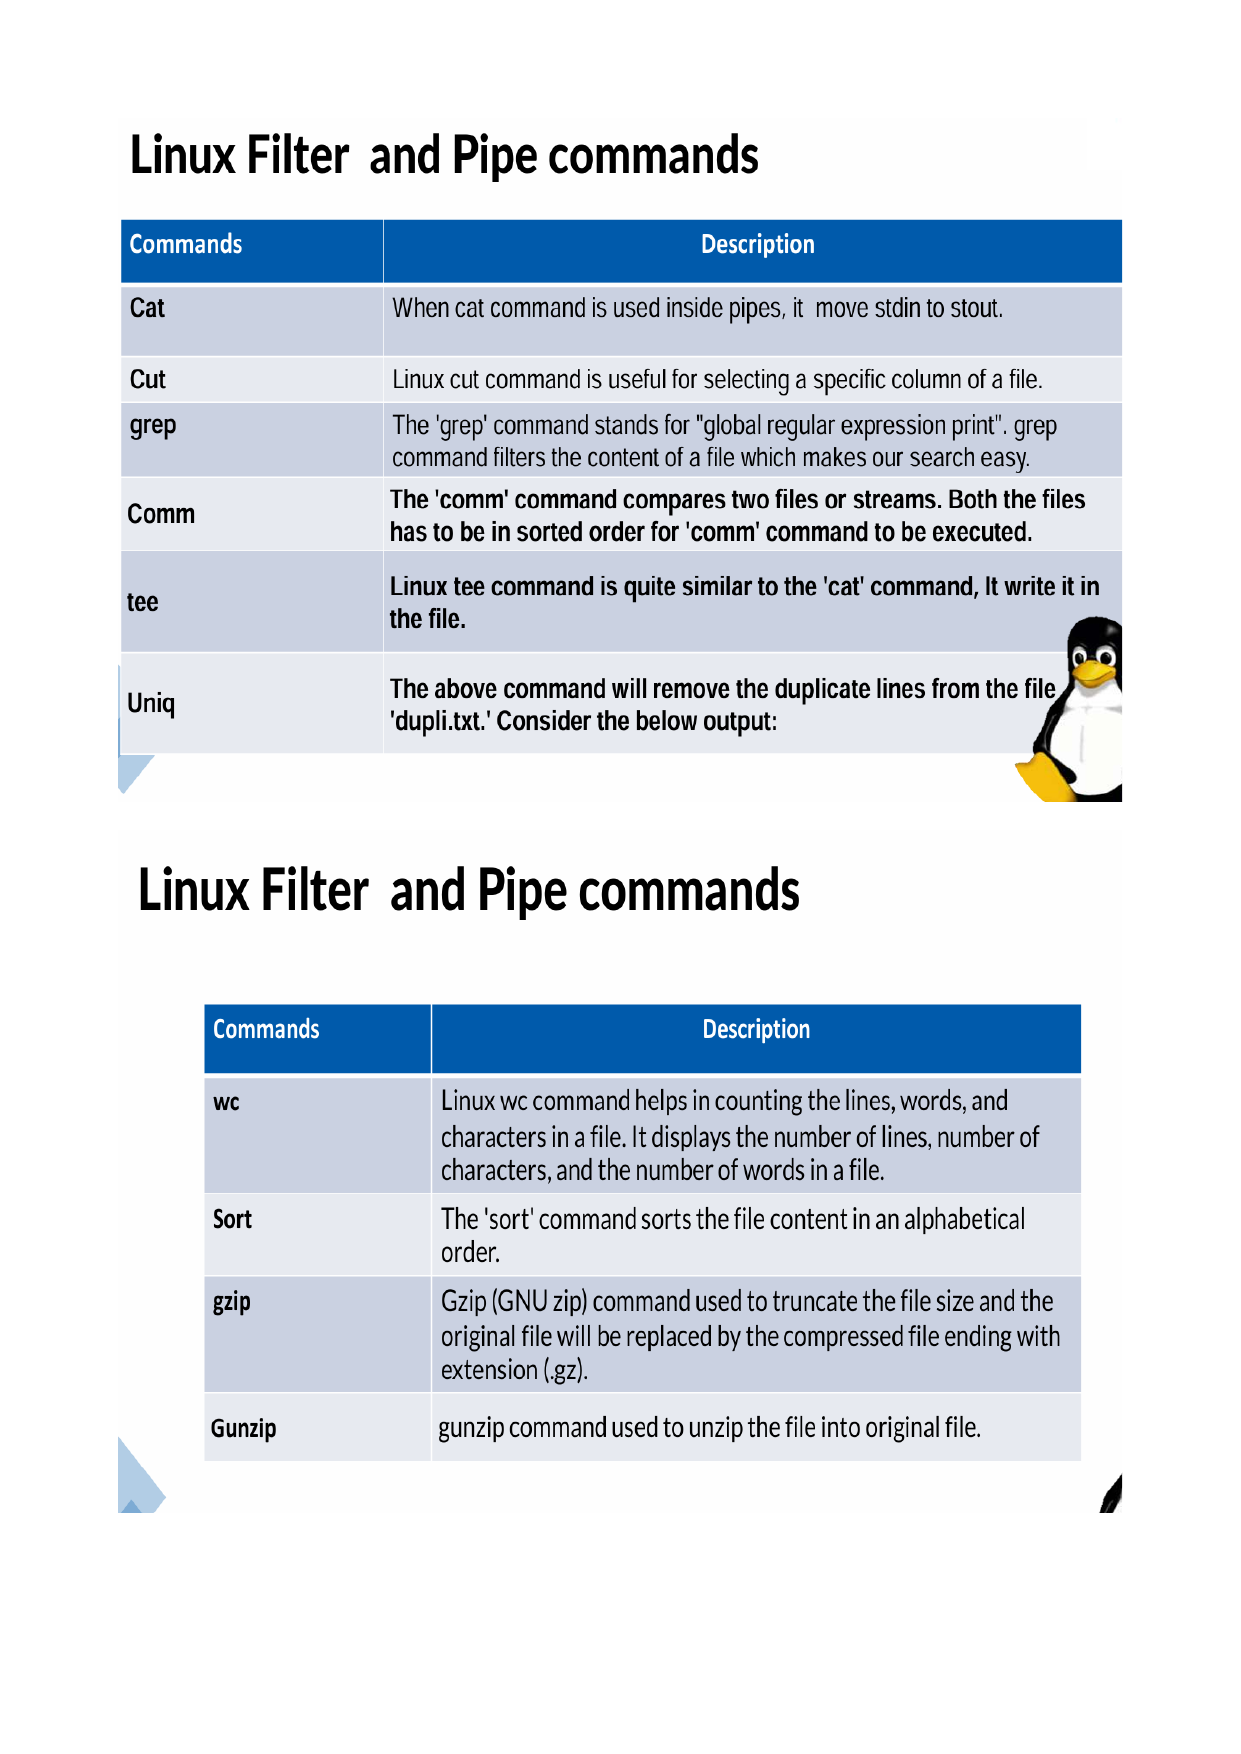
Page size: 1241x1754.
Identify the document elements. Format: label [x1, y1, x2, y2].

picture [118, 118, 1123, 802]
picture [118, 830, 1123, 1513]
